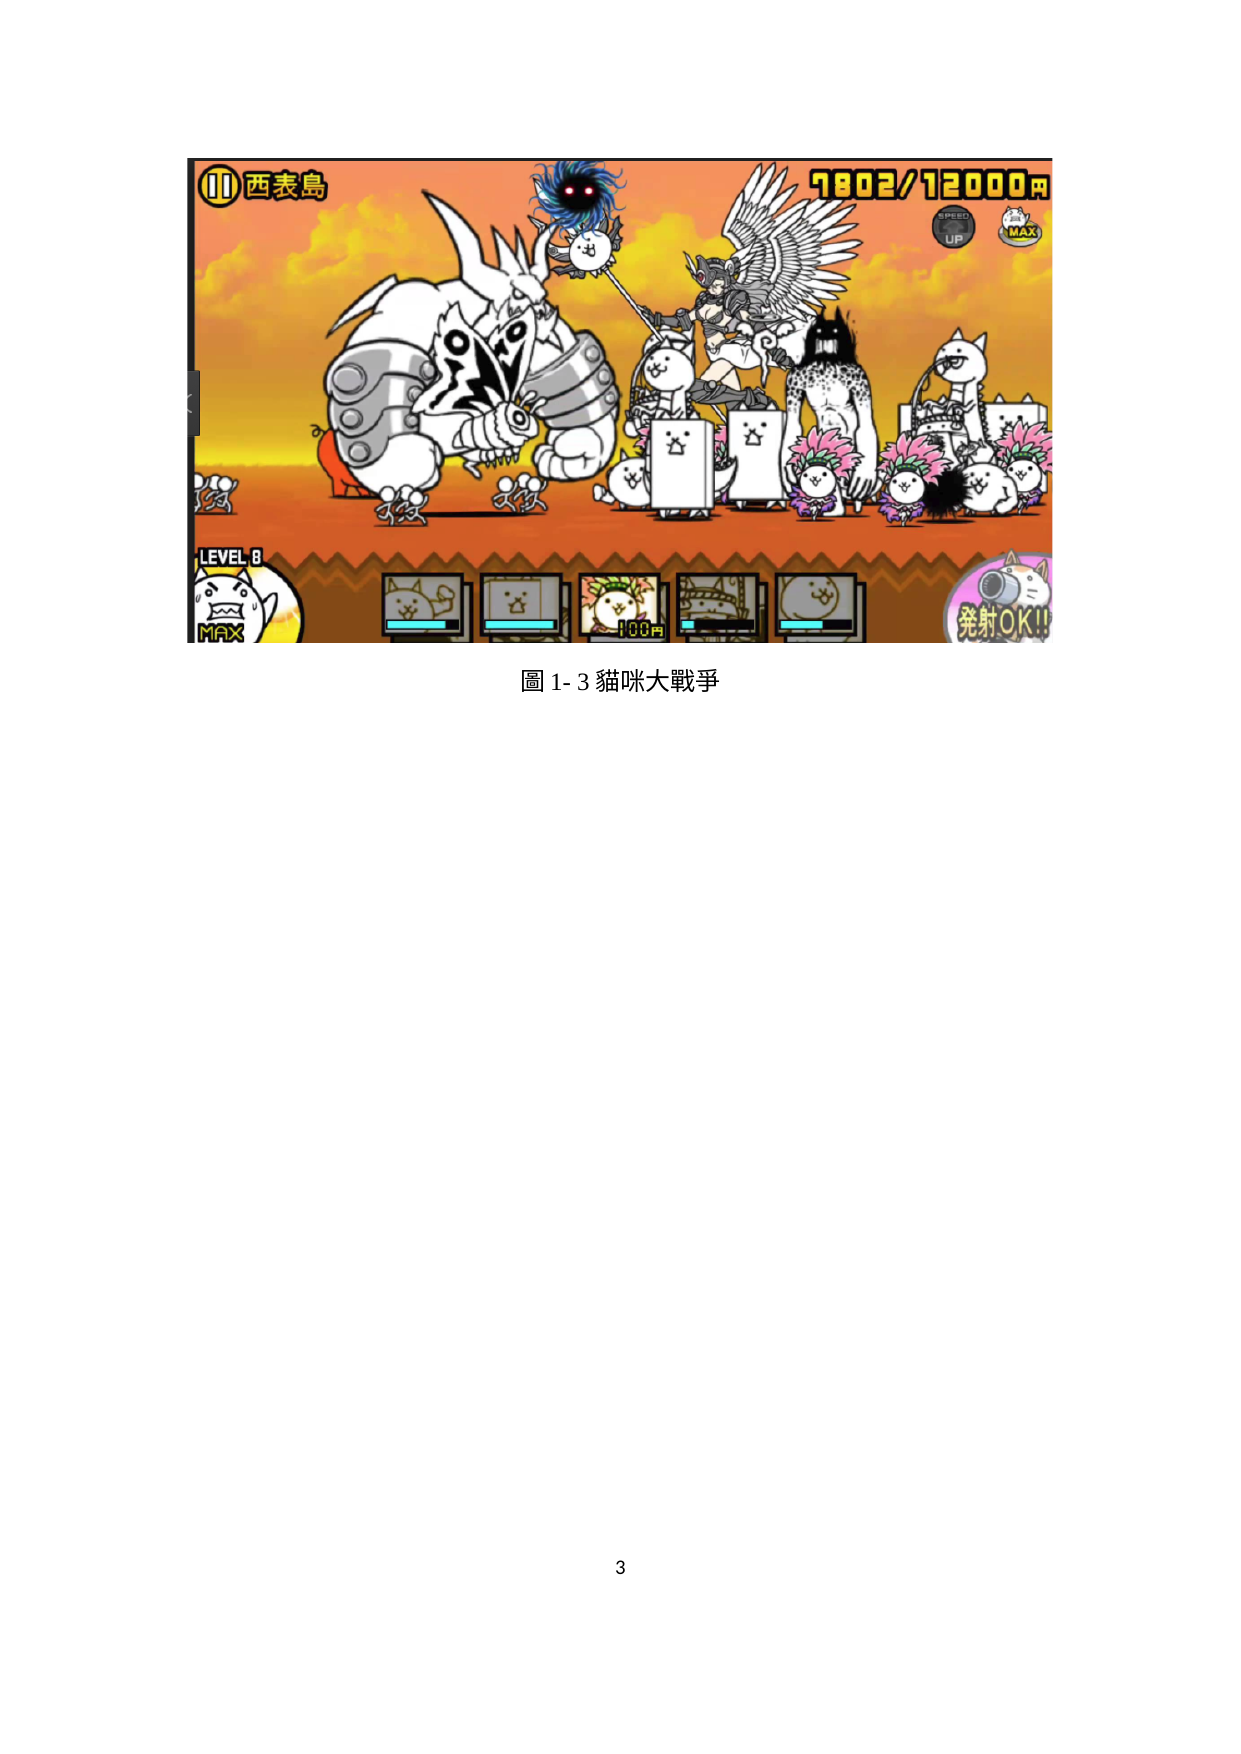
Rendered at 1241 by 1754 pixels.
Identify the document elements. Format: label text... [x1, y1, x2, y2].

picture [187, 158, 1053, 643]
text 圖1- 3 貓咪大戰爭 [187, 661, 1053, 699]
